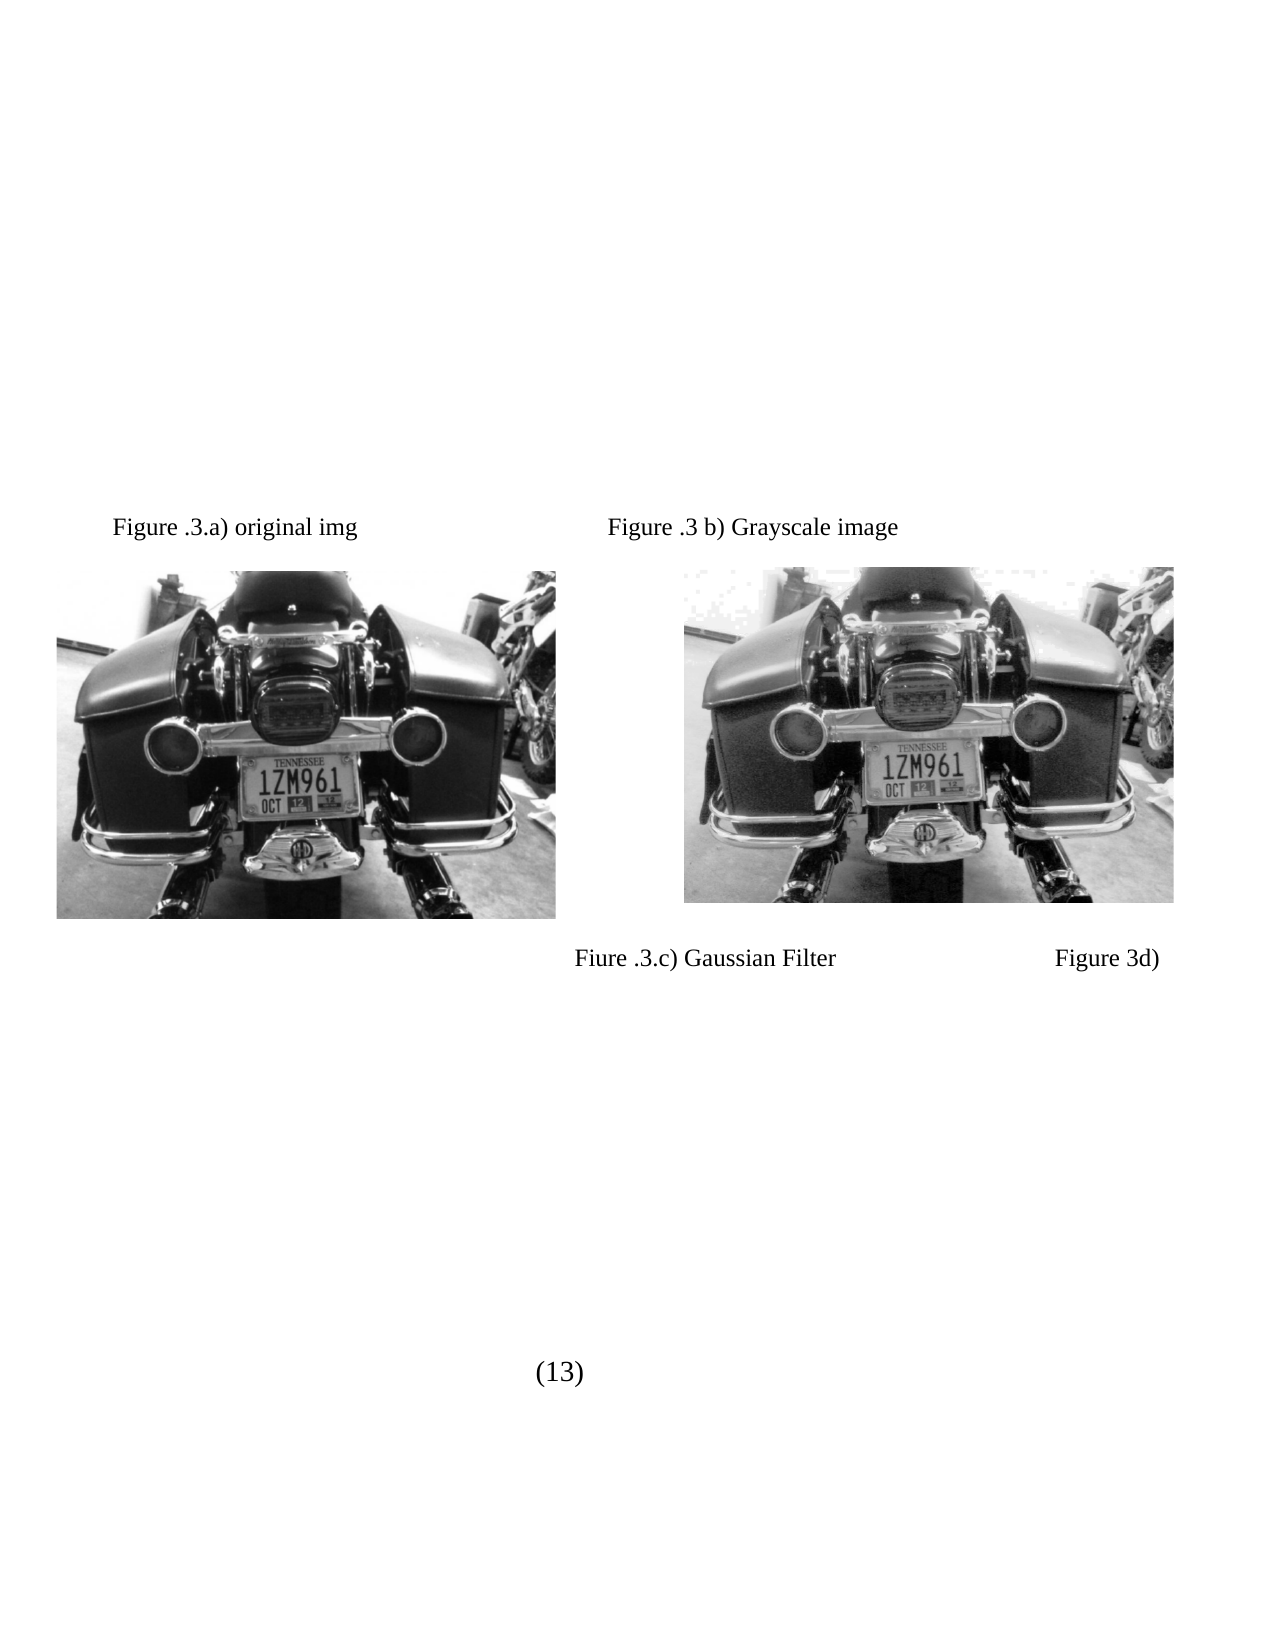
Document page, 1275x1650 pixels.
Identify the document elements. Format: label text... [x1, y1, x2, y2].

text (13) [112, 1354, 1162, 1387]
text Fiure .3.c) Gaussian Filter Figure 3d) Histogram Equalized [112, 943, 1162, 972]
text Figure .3.a) original img Figure .3 b) Grayscale image [112, 512, 1162, 541]
